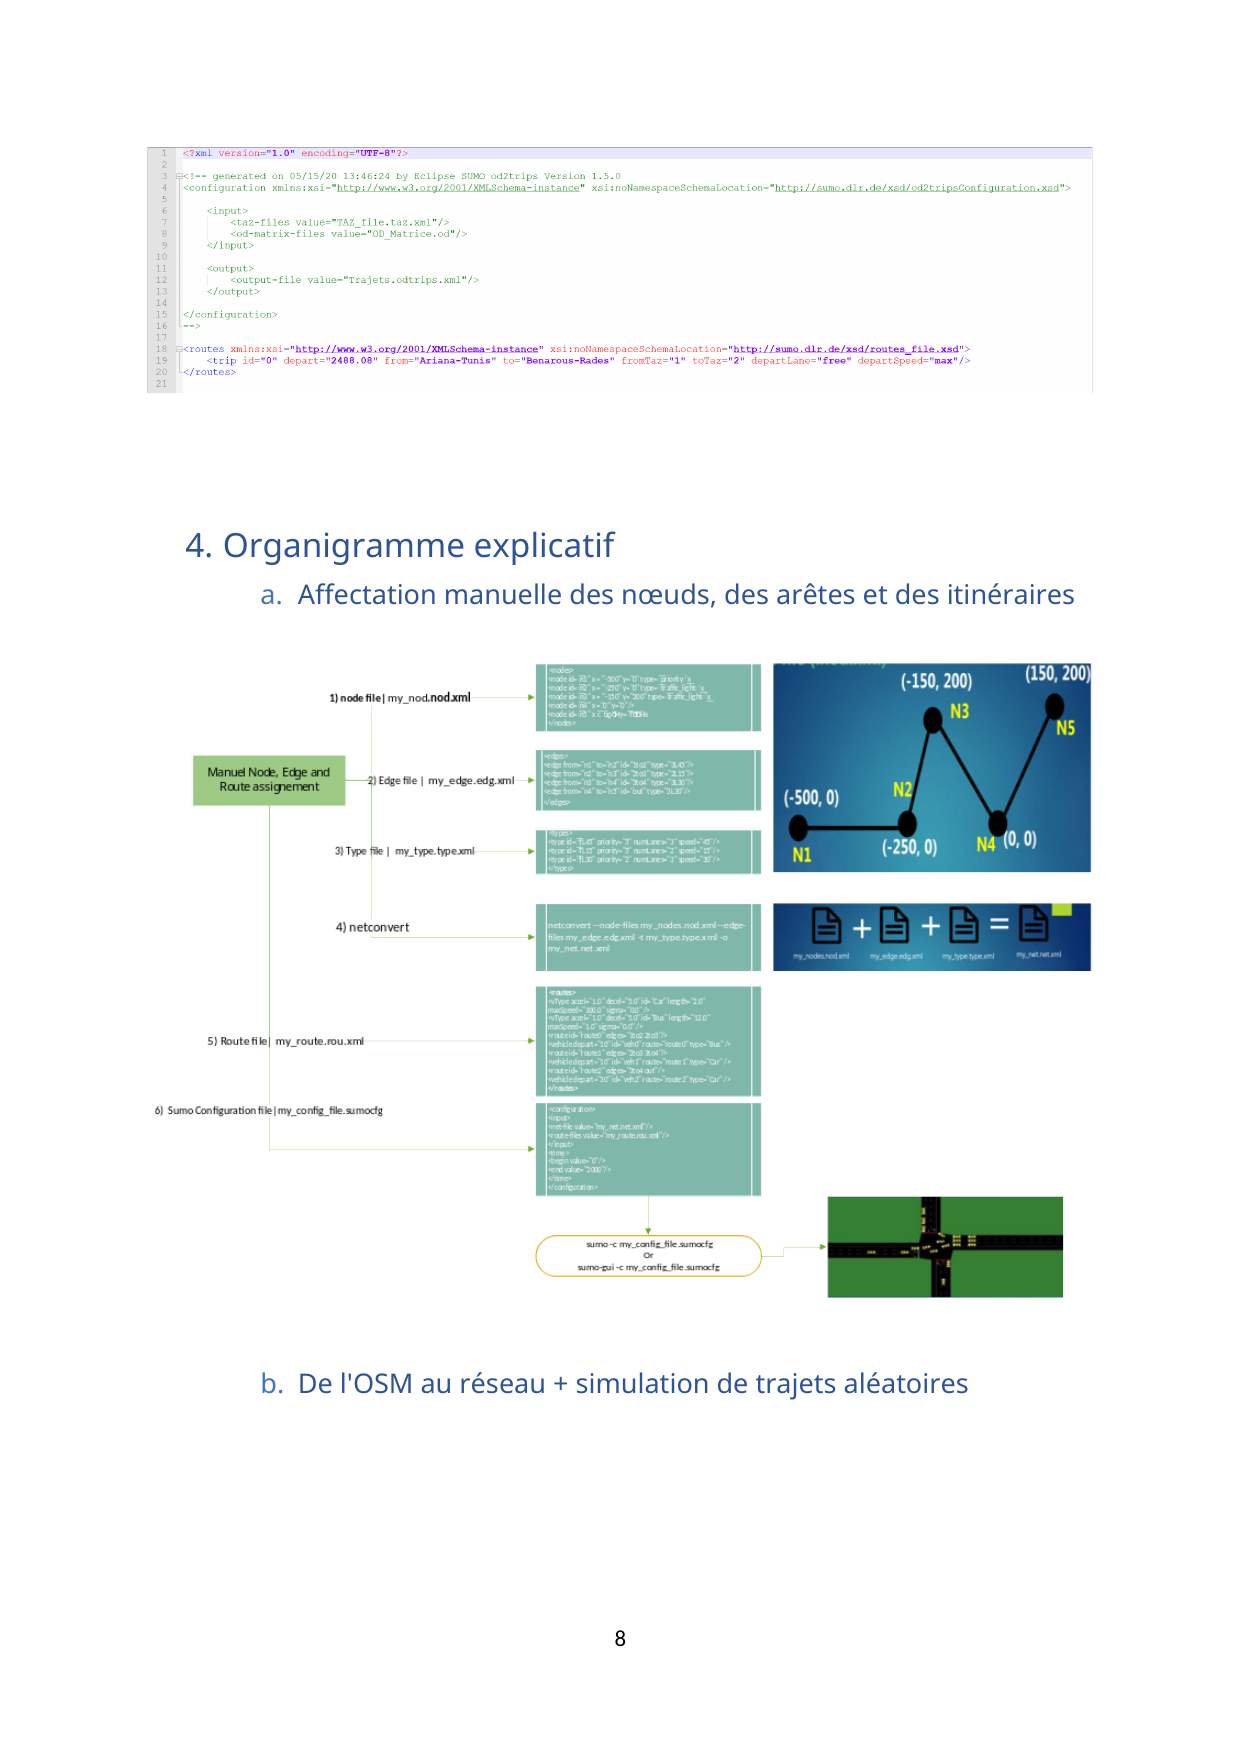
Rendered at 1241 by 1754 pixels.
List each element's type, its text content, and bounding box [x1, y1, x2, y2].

picture [147, 147, 1093, 393]
subtitle Organigramme explicatif [185, 522, 1093, 567]
subtitle Affectation manuelle des nœuds, des arêtes et des itinéraires [260, 575, 1093, 612]
subtitle De l'OSM au réseau + simulation de trajets aléatoires [260, 1365, 1093, 1402]
